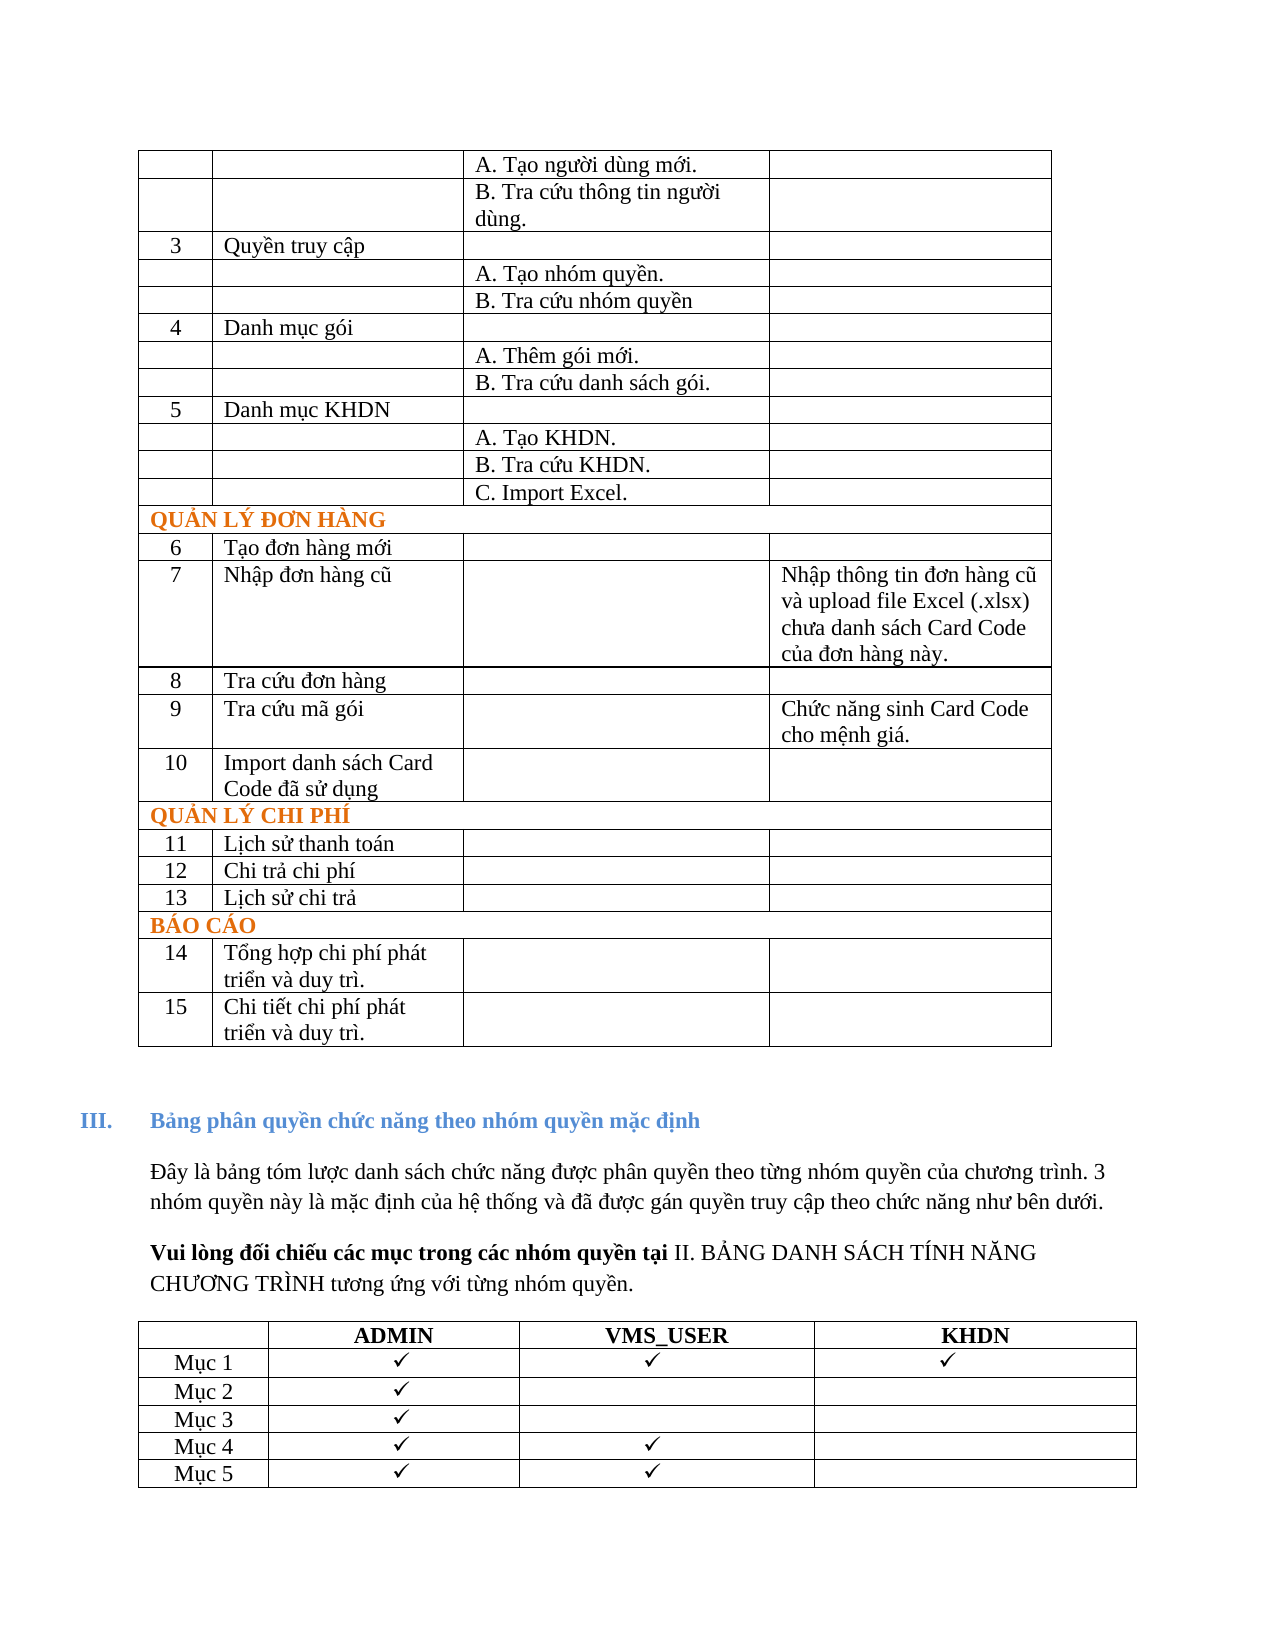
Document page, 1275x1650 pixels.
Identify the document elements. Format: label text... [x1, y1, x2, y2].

table_cell Tổng hợp chi phí phát triển và duy trì. [213, 939, 463, 992]
table_cell [815, 1378, 1136, 1404]
table_cell [213, 451, 463, 478]
table_cell 6 [139, 534, 212, 560]
table_cell [139, 287, 212, 313]
table_cell Mục 5 [139, 1460, 268, 1487]
table_cell [464, 314, 769, 341]
table_cell [464, 749, 769, 801]
table_cell [139, 179, 212, 231]
table_cell [815, 1406, 1136, 1432]
table_cell C. Import Excel. [464, 479, 769, 505]
table_cell [213, 369, 463, 396]
table_cell [464, 534, 769, 560]
table_cell [770, 668, 1051, 694]
table_cell [520, 1460, 814, 1487]
table_cell [770, 993, 1051, 1046]
table_cell [520, 1378, 814, 1404]
table_cell Mục 3 [139, 1406, 268, 1432]
table_cell 9 [139, 695, 212, 747]
text Vui lòng đối chiếu các mục trong các nhóm quyền tại II. BẢNG DANH SÁCH TÍNH NĂNG CHƯƠNG TRÌNH tương ứng với từng nhóm quyền. [150, 1239, 1125, 1296]
table_cell [139, 151, 212, 177]
table_cell [139, 479, 212, 505]
table_cell [770, 534, 1051, 560]
table_cell [213, 179, 463, 231]
table_cell [520, 1406, 814, 1432]
table_cell Nhập đơn hàng cũ [213, 561, 463, 666]
table_cell [770, 179, 1051, 231]
table_cell B. Tra cứu KHDN. [464, 451, 769, 478]
table_cell [464, 232, 769, 258]
table_cell Mục 1 [139, 1349, 268, 1377]
table_cell BÁO CÁO [139, 912, 1051, 938]
table_header VMS_USER [520, 1322, 814, 1348]
table_cell 14 [139, 939, 212, 992]
table_cell A. Tạo nhóm quyền. [464, 260, 769, 286]
table_cell Chi tiết chi phí phát triển và duy trì. [213, 993, 463, 1046]
table_cell B. Tra cứu thông tin người dùng. [464, 179, 769, 231]
table_cell 11 [139, 830, 212, 856]
table_cell [213, 342, 463, 368]
table_cell [269, 1378, 519, 1404]
table_cell [213, 424, 463, 450]
table_cell [770, 287, 1051, 313]
table_cell [213, 479, 463, 505]
table_cell [213, 260, 463, 286]
table_cell [770, 151, 1051, 177]
table_cell [815, 1433, 1136, 1459]
table_header KHDN [815, 1322, 1136, 1348]
table_cell [464, 561, 769, 666]
table_cell [464, 993, 769, 1046]
table_cell 4 [139, 314, 212, 341]
table_cell [520, 1433, 814, 1459]
table_cell [464, 885, 769, 911]
table_cell [770, 314, 1051, 341]
table_cell [139, 342, 212, 368]
table_cell QUẢN LÝ CHI PHÍ [139, 802, 1051, 829]
table_cell [464, 939, 769, 992]
table_cell [139, 369, 212, 396]
table_cell [770, 451, 1051, 478]
table_cell 13 [139, 885, 212, 911]
table_cell [770, 857, 1051, 883]
table_cell [464, 397, 769, 423]
table_cell [269, 1460, 519, 1487]
table_cell 10 [139, 749, 212, 801]
table_cell [213, 151, 463, 177]
table_cell [139, 424, 212, 450]
table_cell 12 [139, 857, 212, 883]
table_cell [770, 232, 1051, 258]
table_cell [770, 479, 1051, 505]
table_cell Chi trả chi phí [213, 857, 463, 883]
table_cell Import danh sách Card Code đã sử dụng [213, 749, 463, 801]
table_cell Quyền truy cập [213, 232, 463, 258]
table_cell [464, 830, 769, 856]
table_cell Chức năng sinh Card Code cho mệnh giá. [770, 695, 1051, 747]
table_cell Lịch sử thanh toán [213, 830, 463, 856]
table_cell A. Thêm gói mới. [464, 342, 769, 368]
table_cell Mục 2 [139, 1378, 268, 1404]
table_cell Tạo đơn hàng mới [213, 534, 463, 560]
table_cell Mục 4 [139, 1433, 268, 1459]
table_cell [770, 830, 1051, 856]
table_cell [213, 287, 463, 313]
table_cell 8 [139, 668, 212, 694]
table_header ADMIN [269, 1322, 519, 1348]
table_cell [770, 397, 1051, 423]
table_cell [464, 695, 769, 747]
table_cell [139, 451, 212, 478]
table_cell Tra cứu mã gói [213, 695, 463, 747]
table_cell [269, 1349, 519, 1377]
table_cell [269, 1433, 519, 1459]
table_cell [770, 260, 1051, 286]
table_cell Danh mục KHDN [213, 397, 463, 423]
table_cell [815, 1349, 1136, 1377]
table_cell Danh mục gói [213, 314, 463, 341]
table_cell [269, 1406, 519, 1432]
table_cell A. Tạo KHDN. [464, 424, 769, 450]
table_cell QUẢN LÝ ĐƠN HÀNG [139, 506, 1051, 532]
table_cell B. Tra cứu nhóm quyền [464, 287, 769, 313]
table_cell Lịch sử chi trả [213, 885, 463, 911]
table_cell Nhập thông tin đơn hàng cũ và upload file Excel (.xlsx) chưa danh sách Card Code của đơn hàng này. [770, 561, 1051, 666]
text Đây là bảng tóm lược danh sách chức năng được phân quyền theo từng nhóm quyền của chương trình. 3 nhóm quyền này là mặc định của hệ thống và đã được gán quyền truy cập theo chức năng như bên dưới. [150, 1158, 1125, 1215]
text Bảng phân quyền chức năng theo nhóm quyền mặc định [112, 1107, 1125, 1133]
table_cell 15 [139, 993, 212, 1046]
table_cell [770, 939, 1051, 992]
table_cell A. Tạo người dùng mới. [464, 151, 769, 177]
table_cell [139, 260, 212, 286]
table_cell 5 [139, 397, 212, 423]
table_header [139, 1322, 268, 1348]
table_cell [815, 1460, 1136, 1487]
table_cell [770, 749, 1051, 801]
table_cell [770, 424, 1051, 450]
table_cell [464, 668, 769, 694]
table_cell [464, 857, 769, 883]
table_cell [520, 1349, 814, 1377]
table_cell B. Tra cứu danh sách gói. [464, 369, 769, 396]
table_cell 3 [139, 232, 212, 258]
table_cell Tra cứu đơn hàng [213, 668, 463, 694]
table_cell [770, 369, 1051, 396]
table_cell 7 [139, 561, 212, 666]
table_cell [770, 342, 1051, 368]
table_cell [770, 885, 1051, 911]
